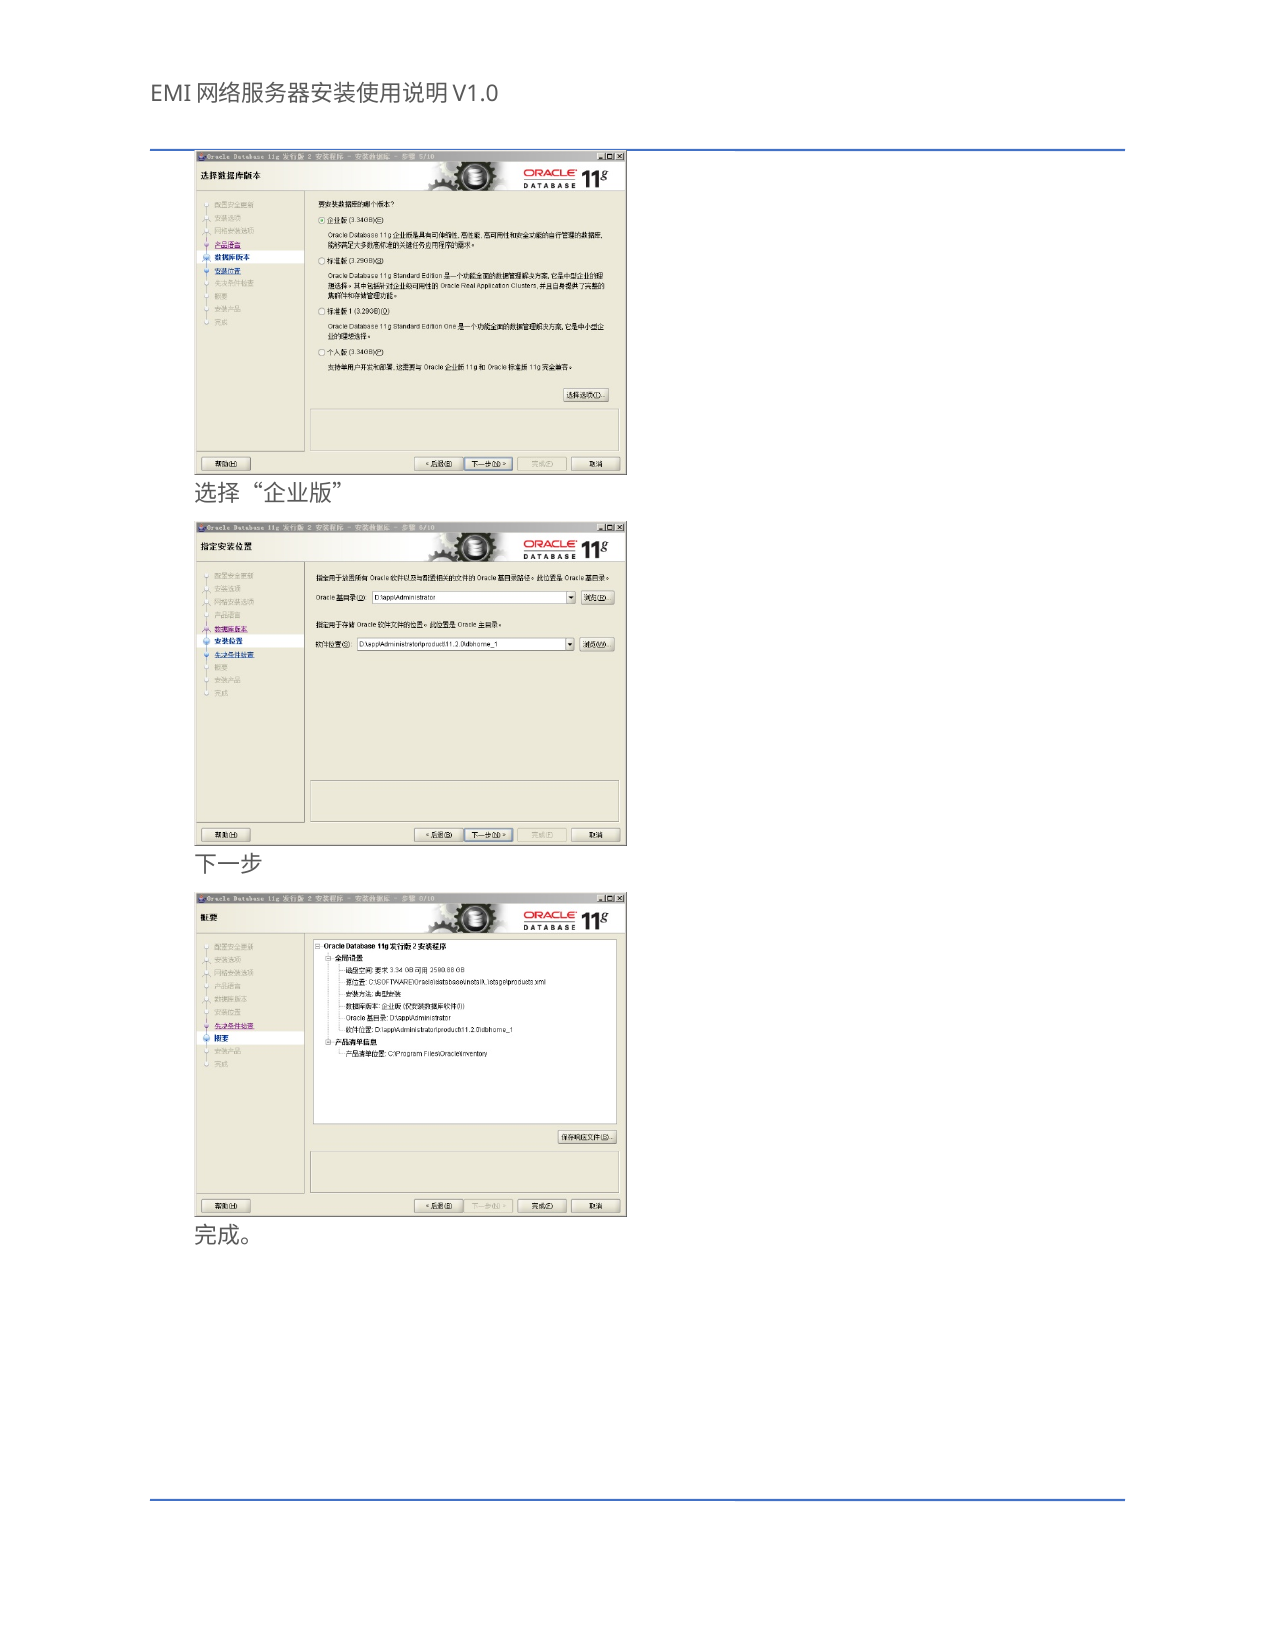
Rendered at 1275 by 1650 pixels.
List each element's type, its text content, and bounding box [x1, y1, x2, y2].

list 选择“企业版” [194, 474, 1125, 508]
picture [194, 521, 627, 846]
picture [194, 150, 627, 475]
list 下一步 [194, 846, 1125, 879]
picture [194, 892, 627, 1217]
list 完成。 [194, 1217, 1125, 1250]
